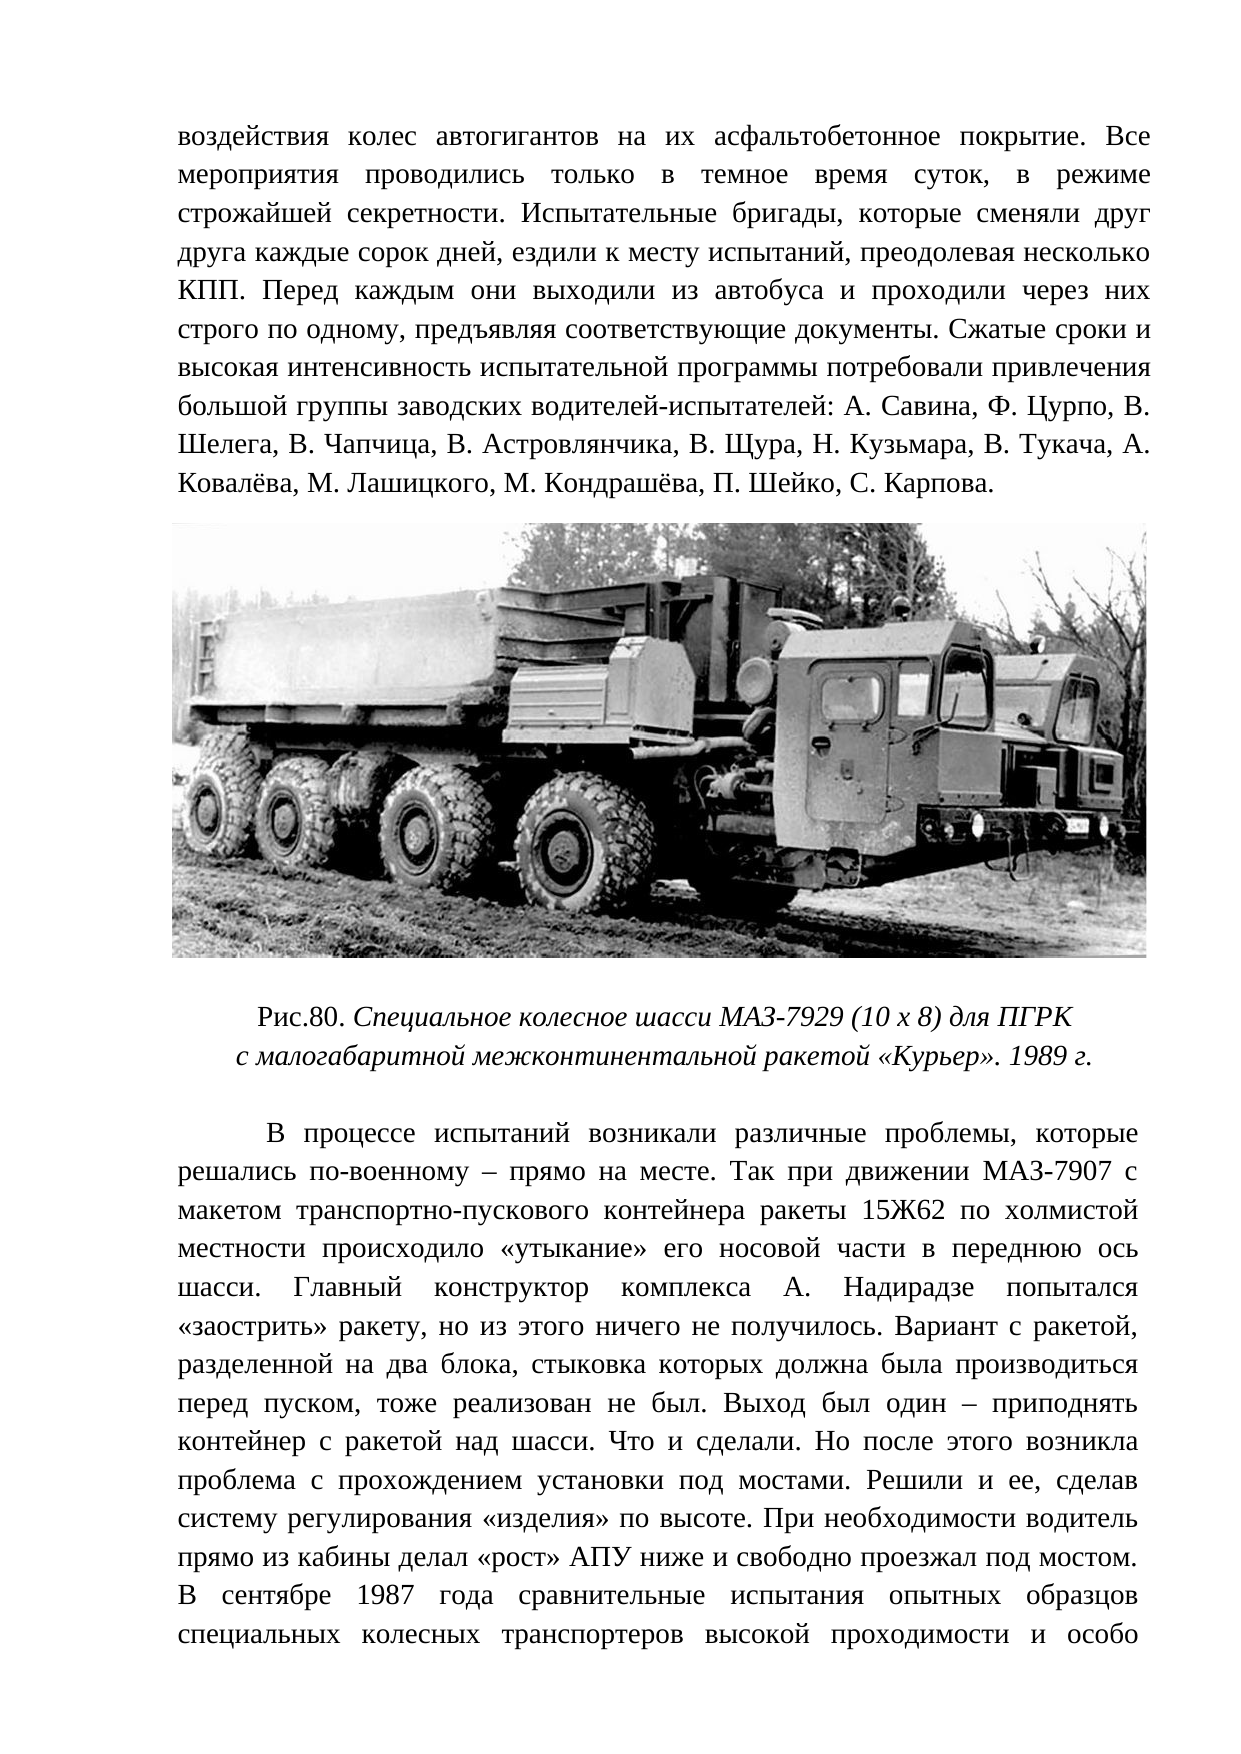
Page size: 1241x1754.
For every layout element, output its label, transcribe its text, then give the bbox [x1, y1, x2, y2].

text Рис.80. Специальное колесное шасси МАЗ-7929 (10 х 8) для ПГРК с малогабаритной межконтинентальной ракетой «Курьер». 1989 г. [177, 999, 1152, 1071]
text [177, 1115, 1139, 1649]
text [177, 118, 1152, 498]
picture [172, 523, 1147, 958]
